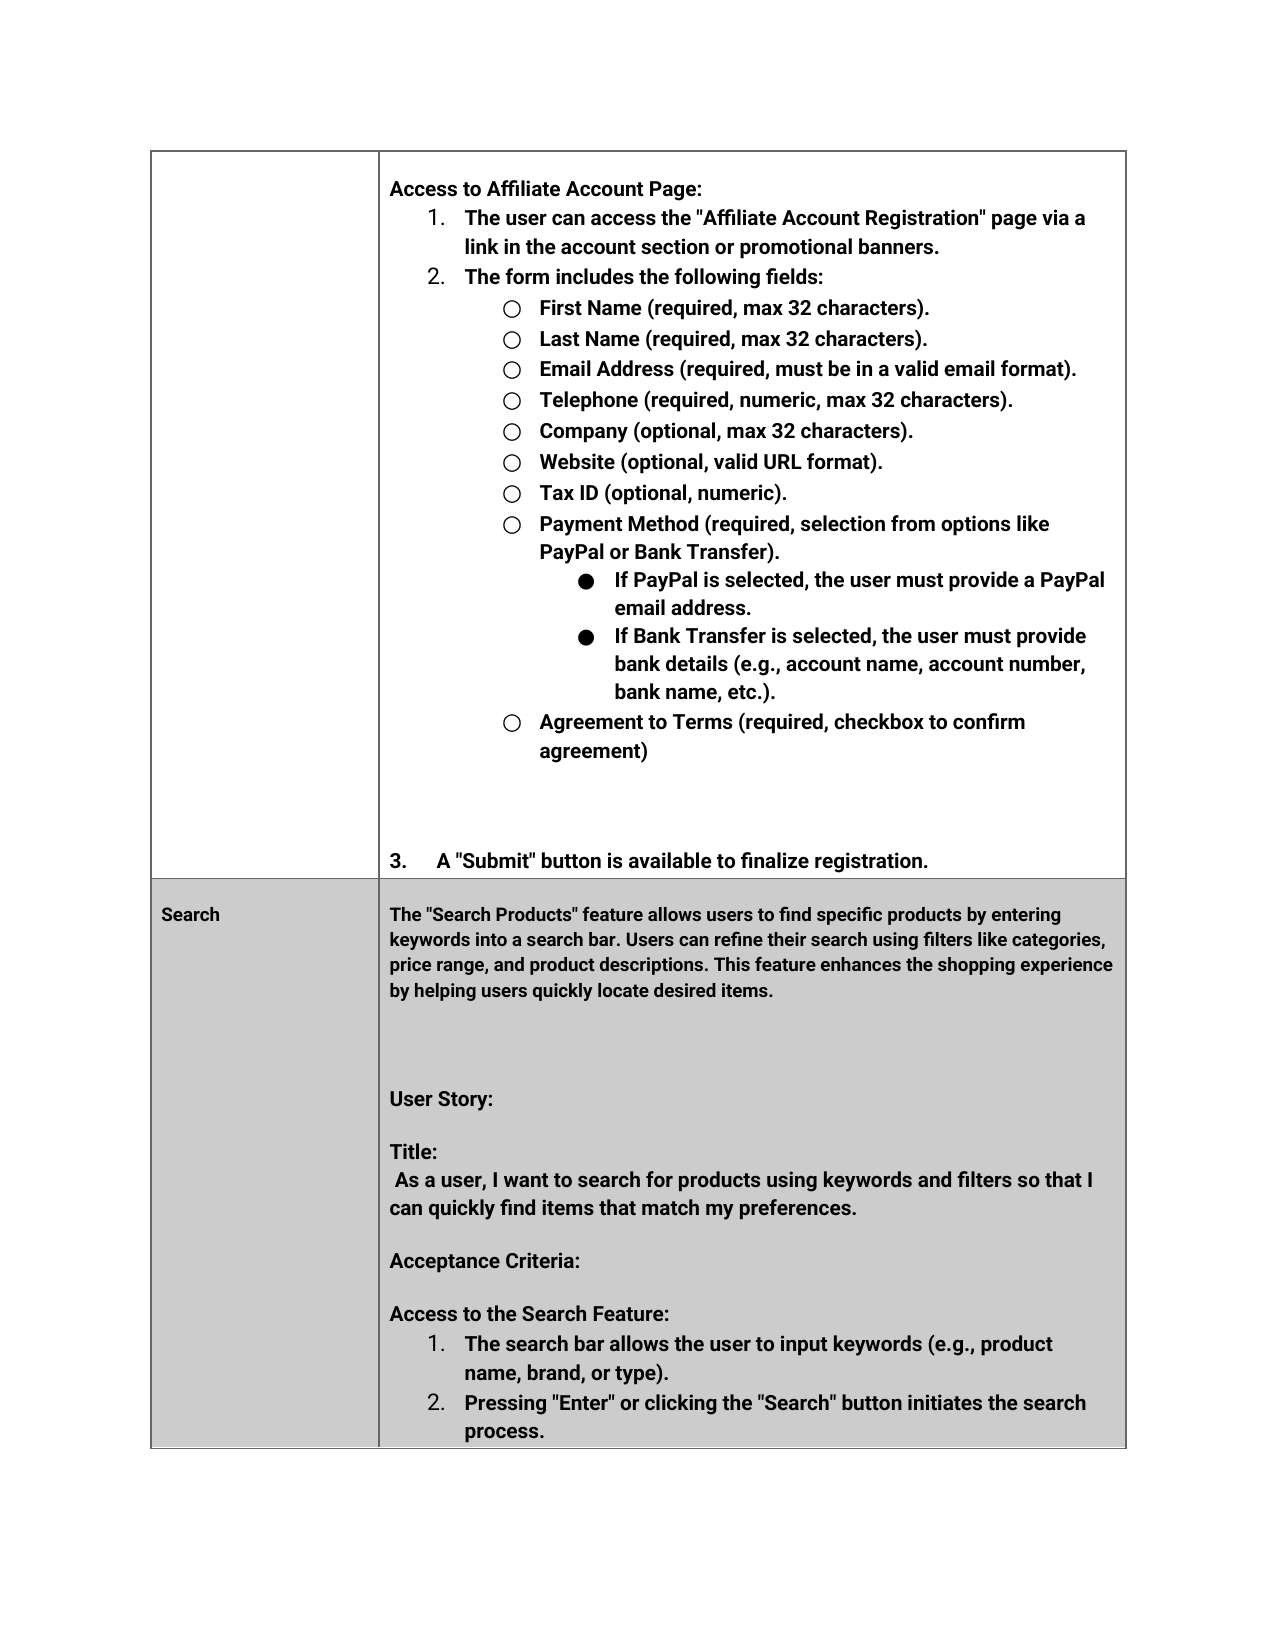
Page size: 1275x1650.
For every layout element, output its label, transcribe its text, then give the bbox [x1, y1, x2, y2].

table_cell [152, 152, 378, 877]
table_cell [380, 879, 1125, 1447]
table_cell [380, 152, 1125, 877]
table_cell Search [152, 879, 378, 1447]
